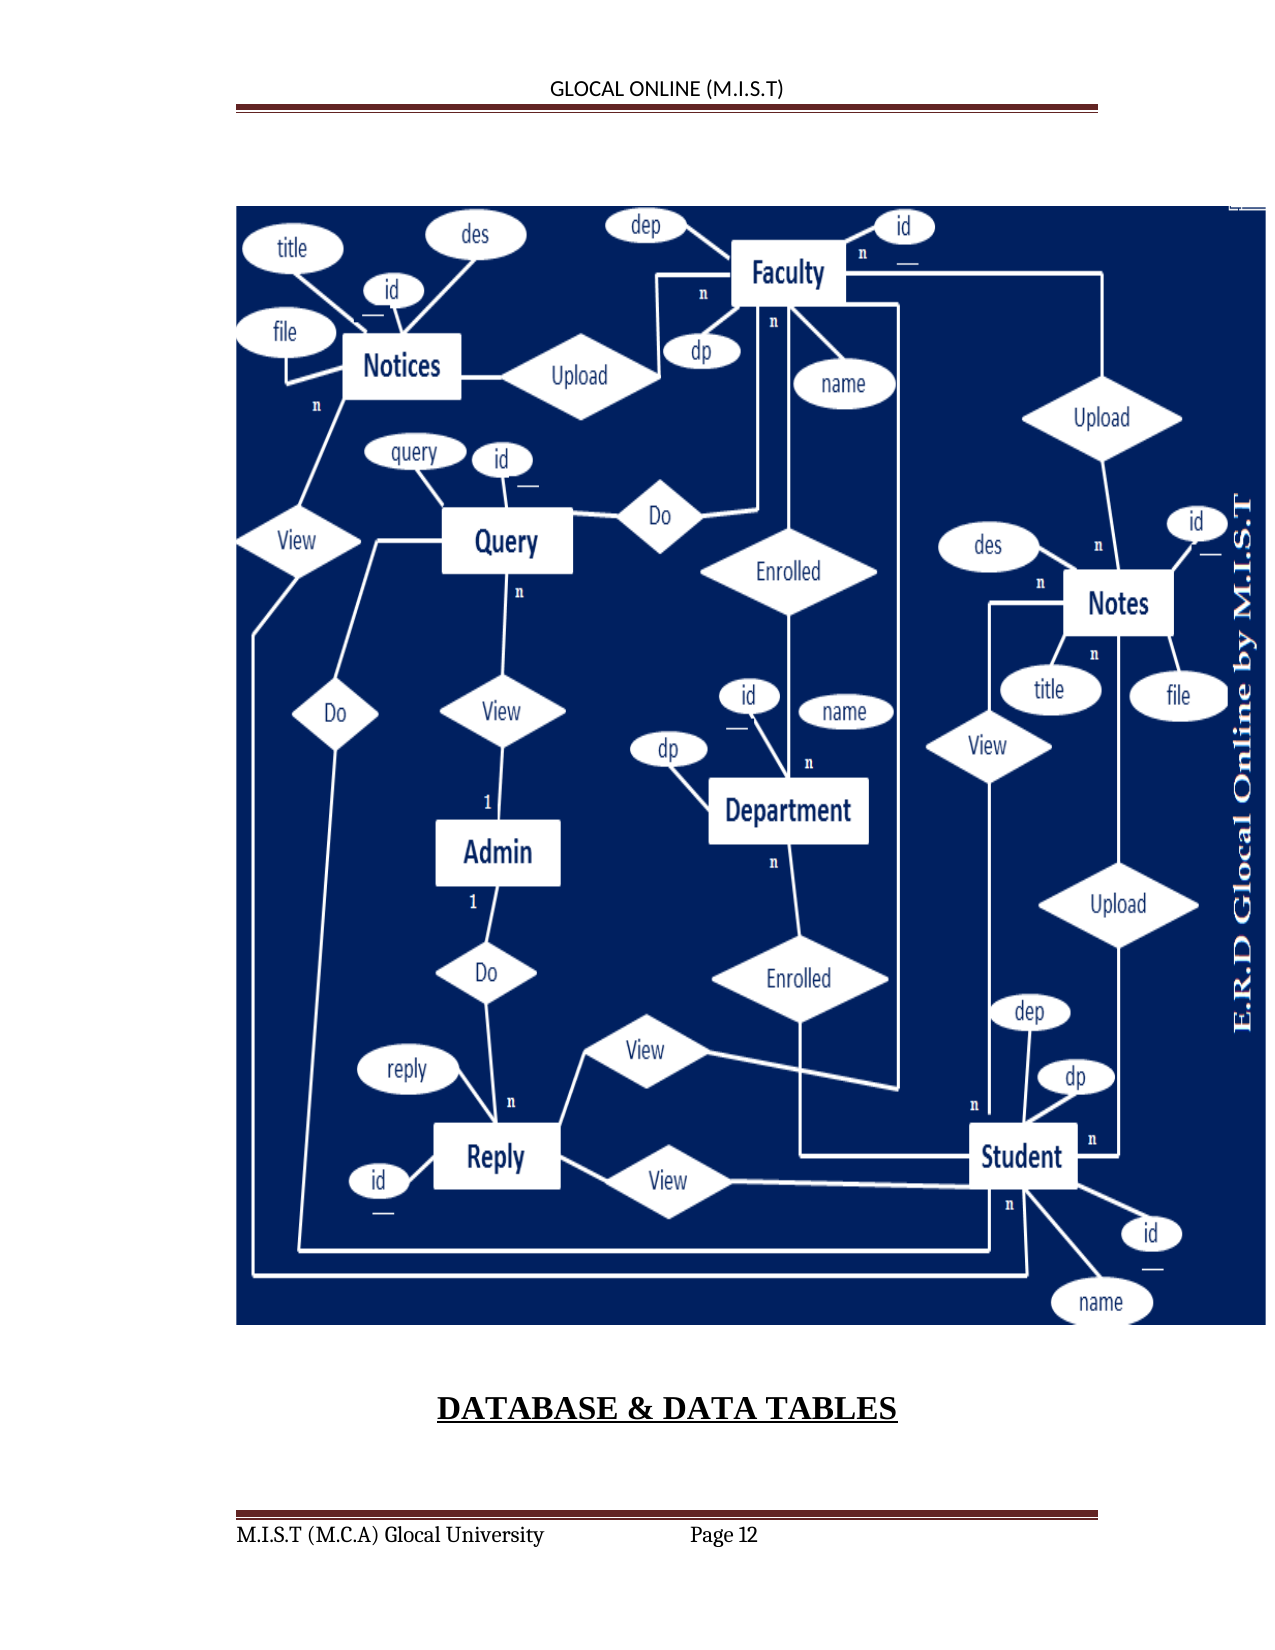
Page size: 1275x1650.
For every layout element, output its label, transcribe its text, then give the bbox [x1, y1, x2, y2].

picture [236, 206, 1266, 1325]
text DATABASE & DATA TABLES [236, 1388, 1098, 1427]
